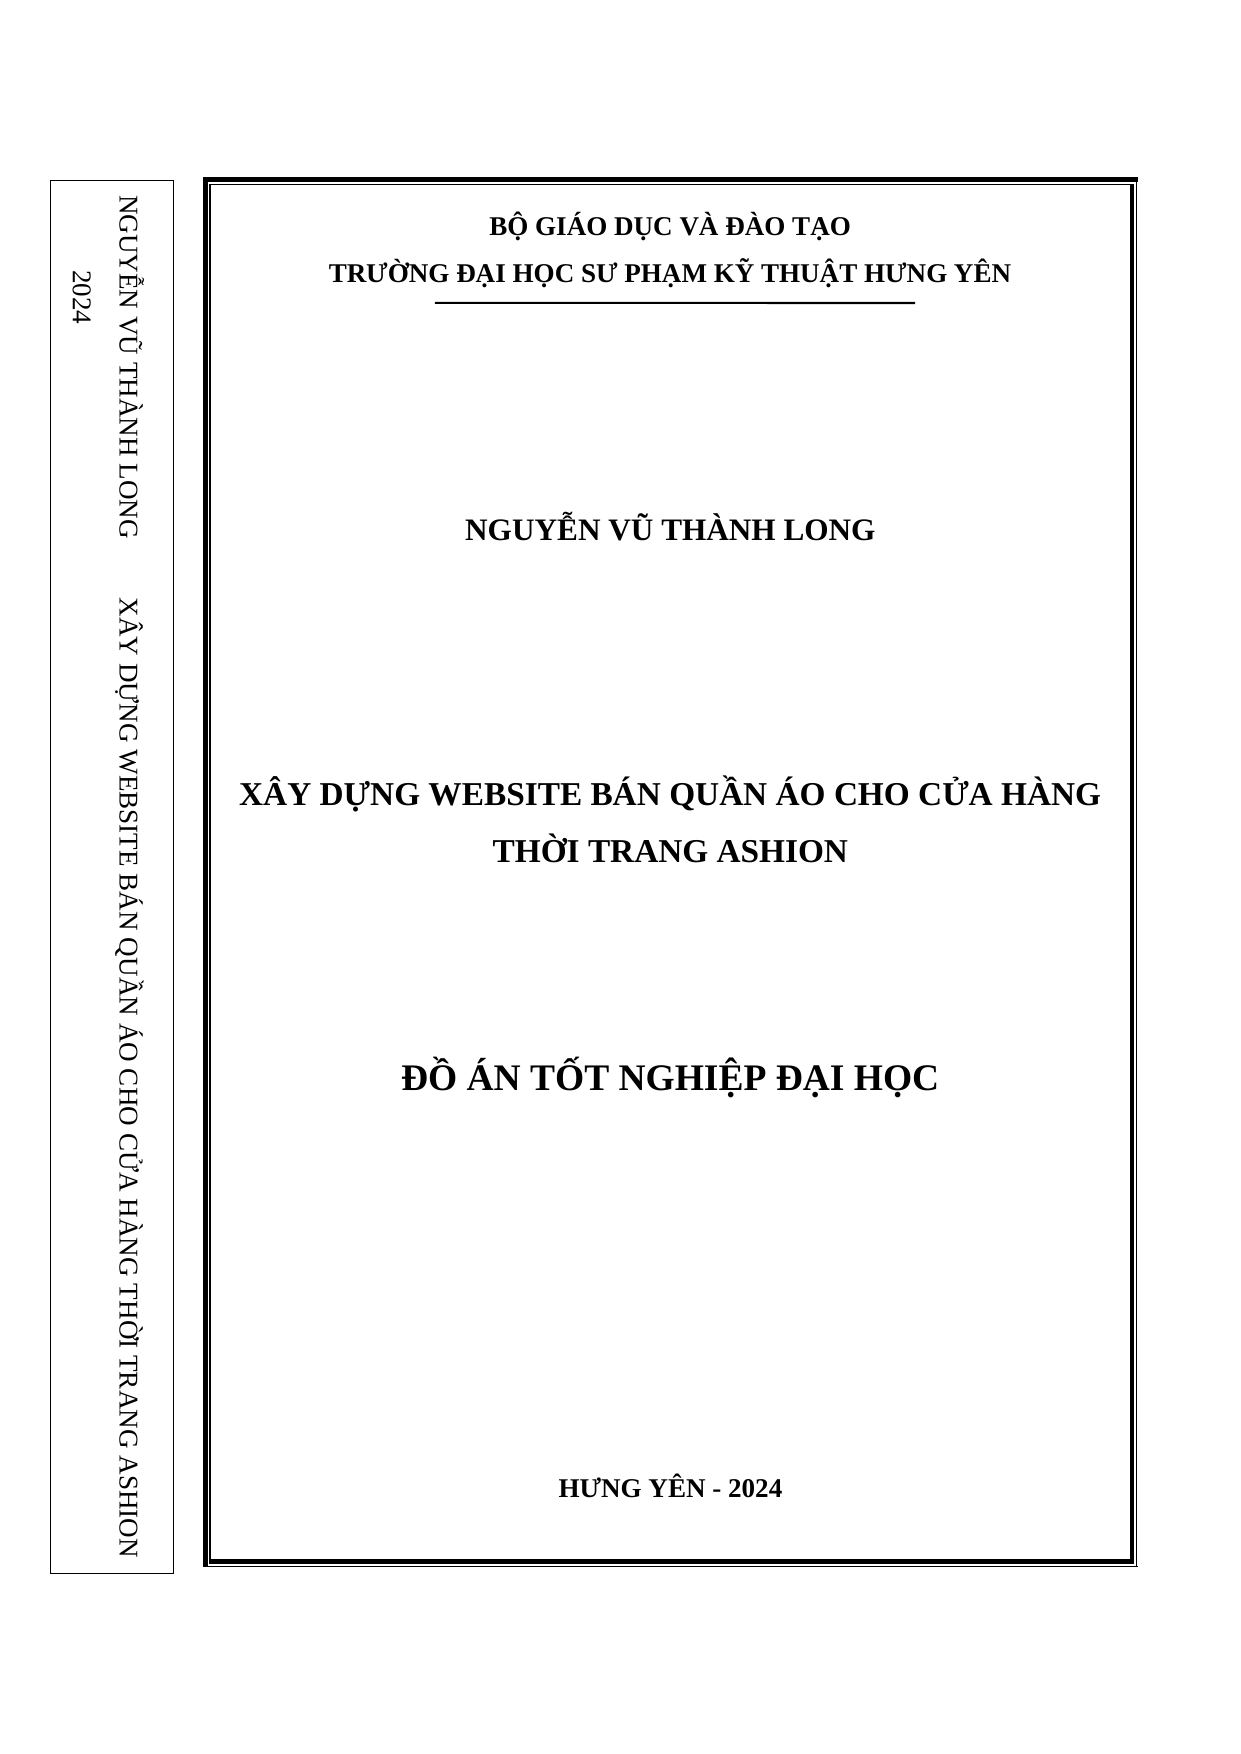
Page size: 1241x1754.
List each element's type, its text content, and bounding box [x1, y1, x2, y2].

table_header BỘ GIÁO DỤC VÀ ĐÀO TẠO TRƯỜNG ĐẠI HỌC SƯ PHẠM KỸ THUẬT HƯNG YÊN NGUYỄN VŨ THÀNH LONG XÂY DỰNG WEBSITE BÁN QUẦN ÁO CHO CỬA HÀNG THỜI TRANG ASHION ĐỒ ÁN TỐT NGHIỆP ĐẠI HỌC HƯNG YÊN - 2024 [211, 185, 1130, 1559]
